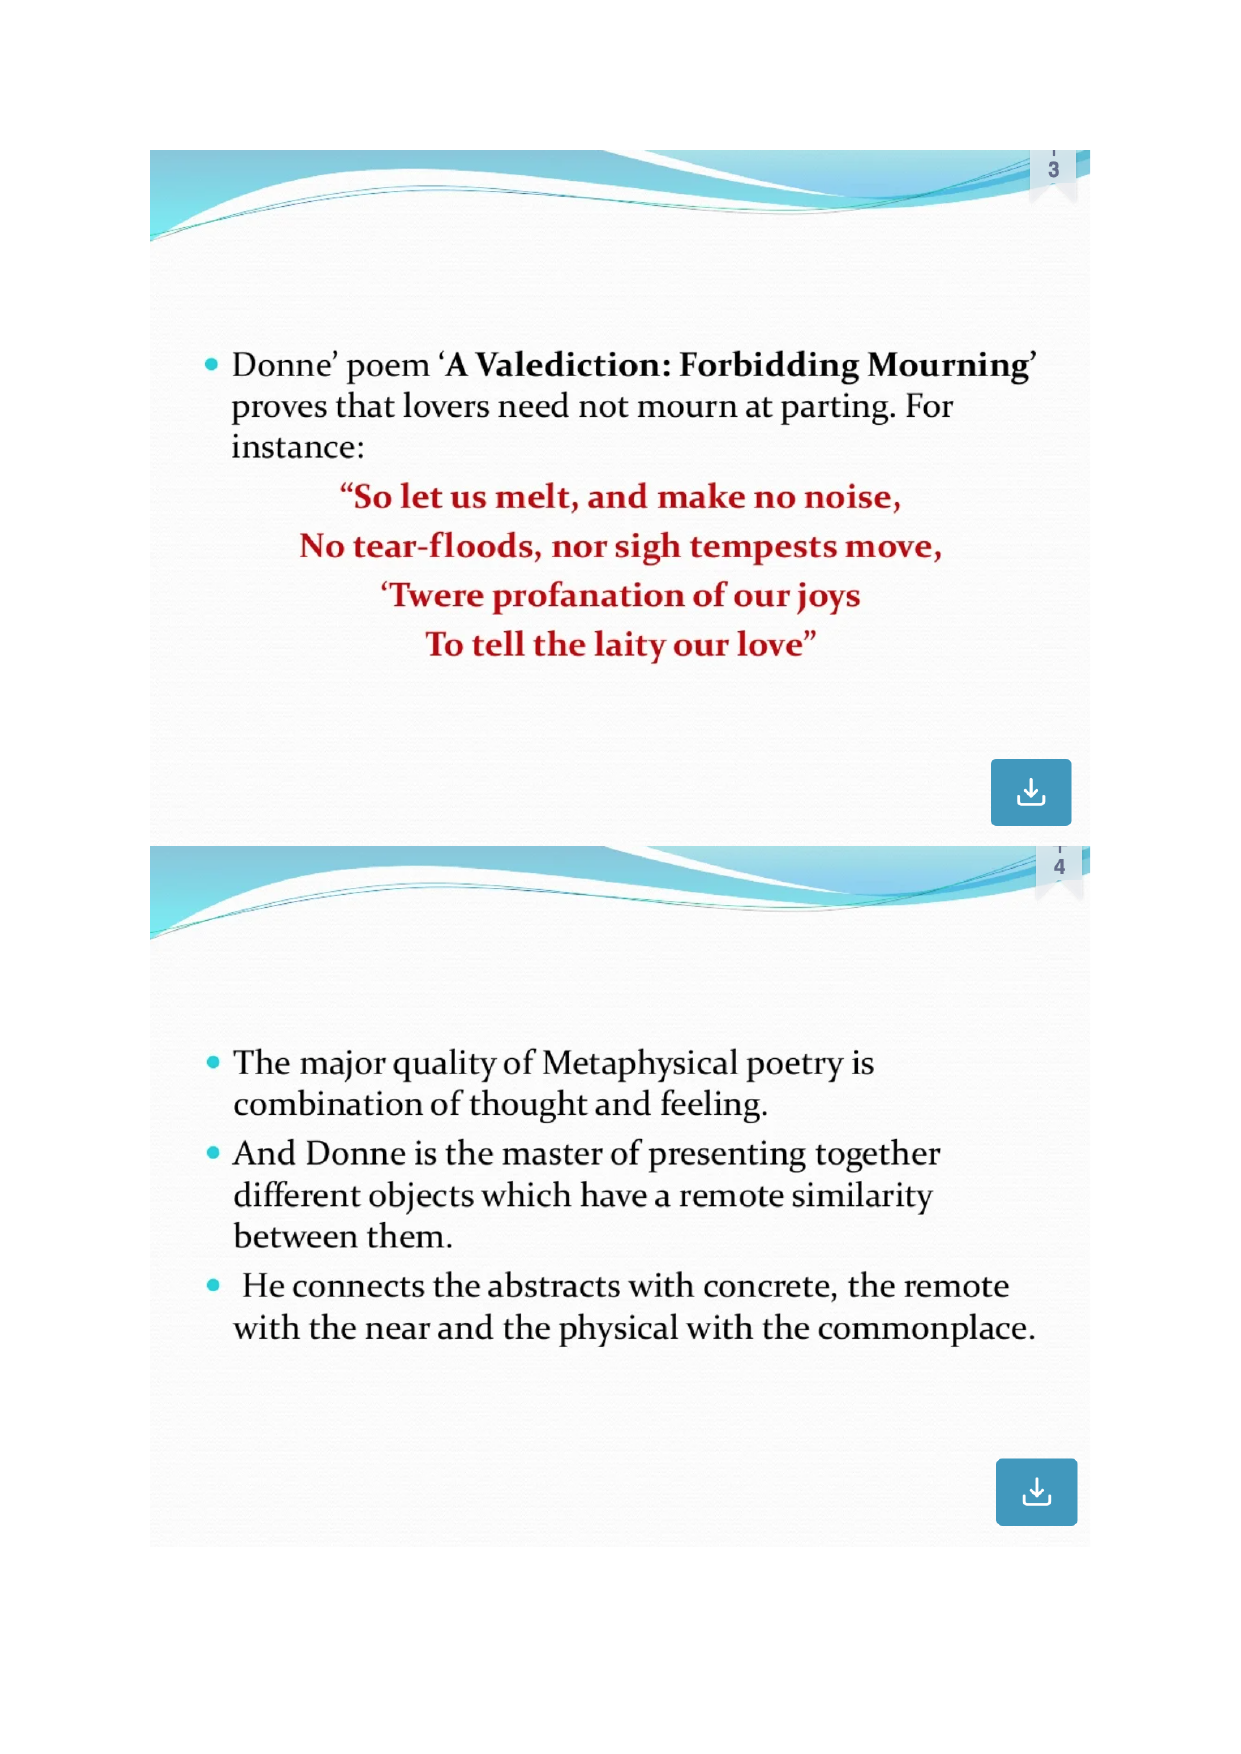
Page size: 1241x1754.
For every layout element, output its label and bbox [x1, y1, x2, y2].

picture [150, 150, 1091, 1547]
